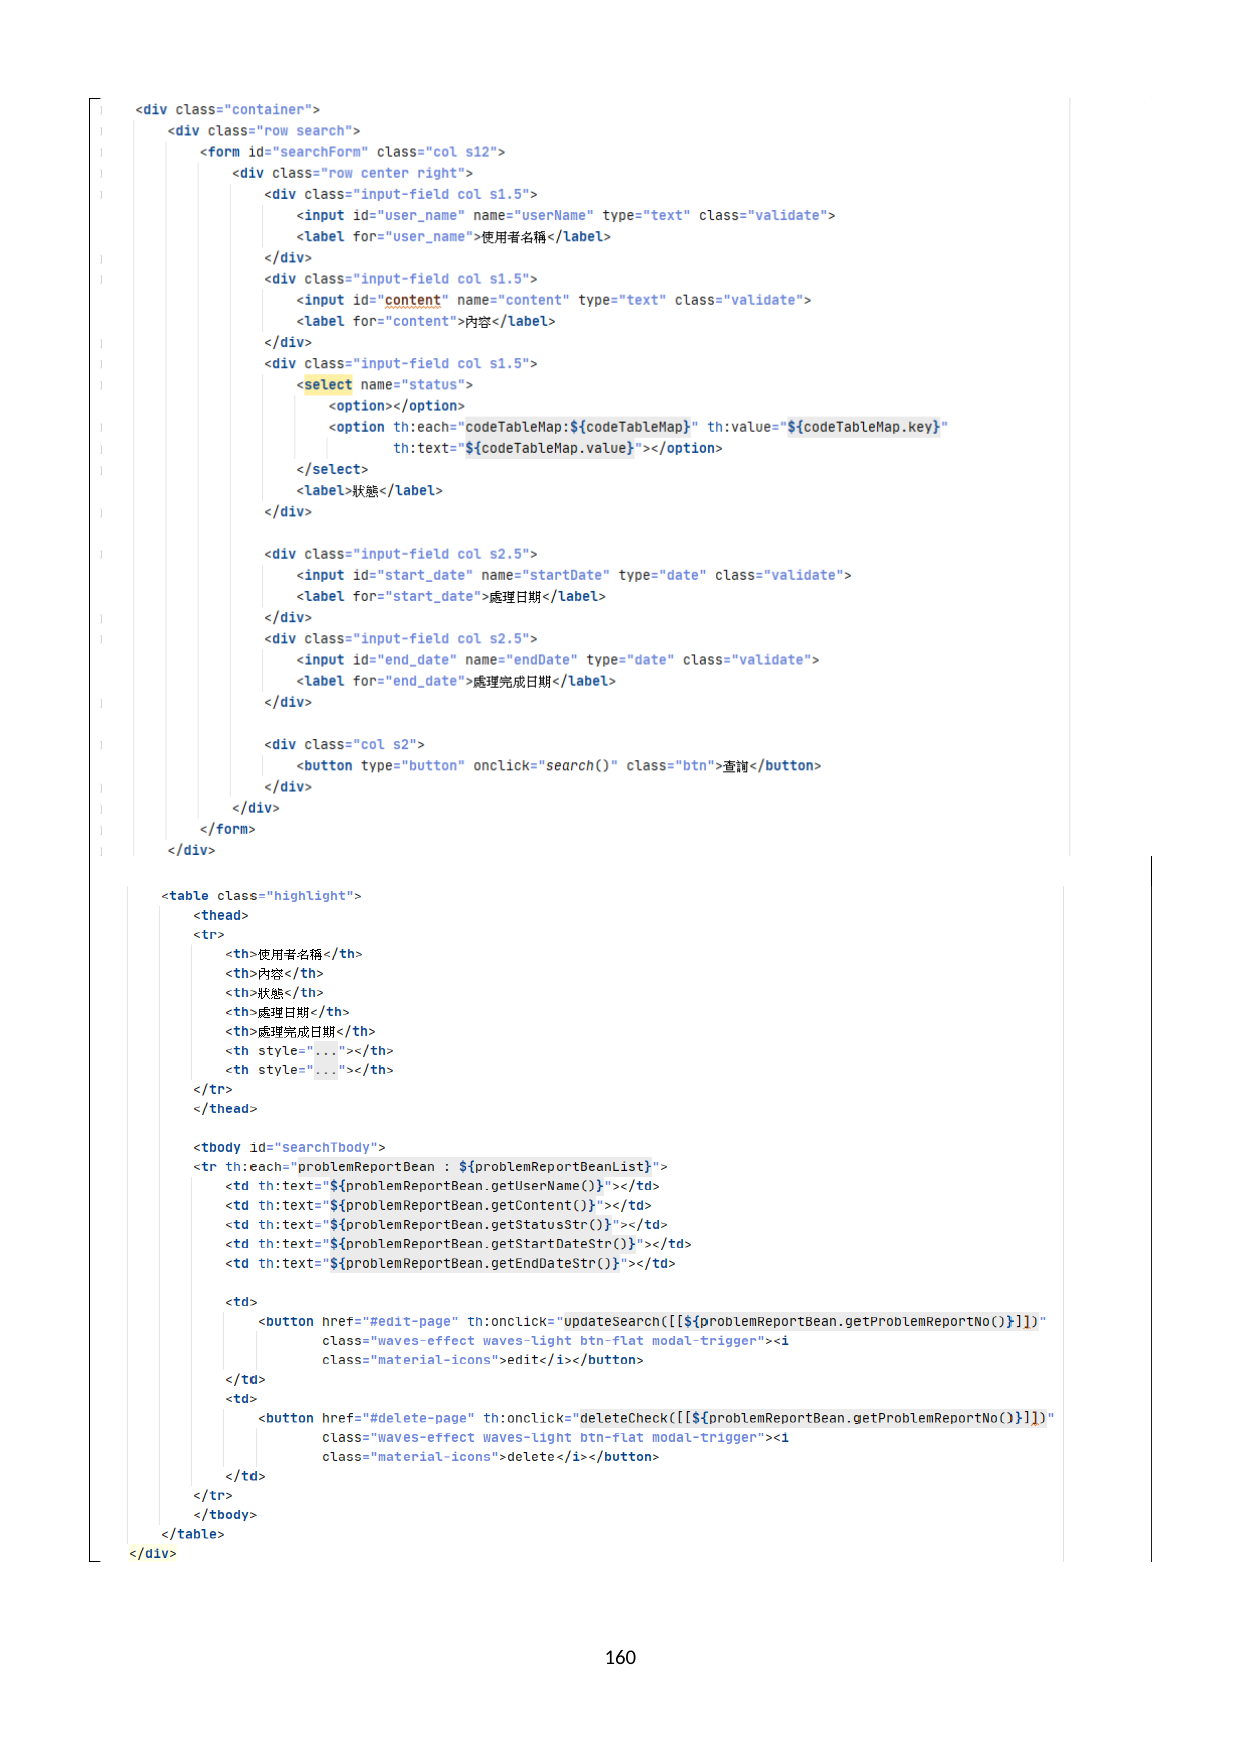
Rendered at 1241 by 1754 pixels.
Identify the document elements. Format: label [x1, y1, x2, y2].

table_cell [90, 99, 1151, 1561]
picture [100, 98, 1164, 856]
picture [100, 886, 1152, 1562]
